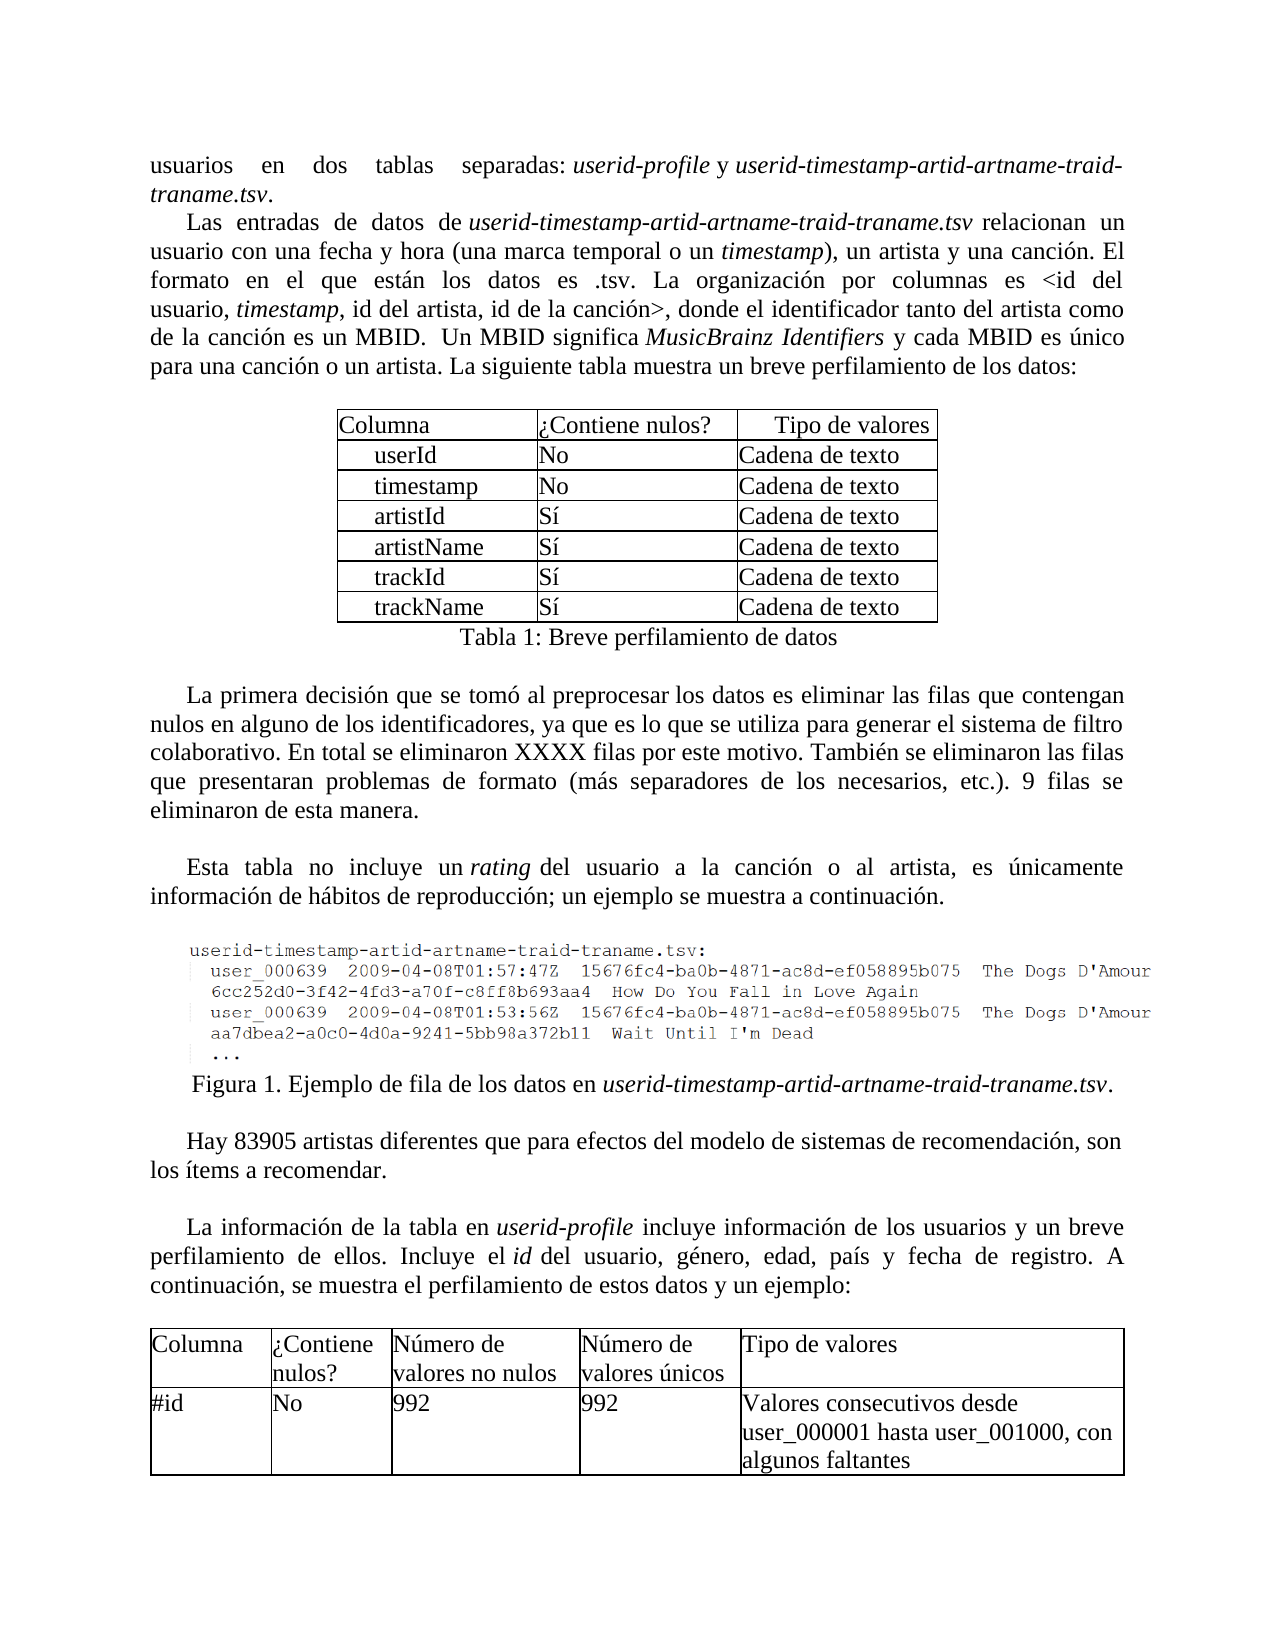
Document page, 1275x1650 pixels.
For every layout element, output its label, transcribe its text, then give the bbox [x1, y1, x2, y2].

table_cell No [538, 471, 737, 500]
table_cell Sí [538, 562, 737, 591]
table_cell Cadena de texto [738, 501, 937, 530]
table_cell trackId [338, 562, 537, 591]
table_cell trackName [338, 592, 537, 621]
text Las entradas de datos de userid-timestamp-artid-artname-traid-traname.tsv relacionan un usuario con una fecha y hora (una marca temporal o un timestamp), un artista y una canción. El formato en el que están los datos es .tsv. La organización por columnas es <id del usuario, timestamp, id del artista, id de la canción>, donde el identificador tanto del artista como de la canción es un MBID. Un MBID significa MusicBrainz Identifiers y cada MBID es único para una canción o un artista. La siguiente tabla muestra un breve perfilamiento de los datos: [150, 207, 1125, 380]
table_cell 992 [581, 1388, 740, 1474]
table_cell Cadena de texto [738, 532, 937, 560]
text Esta tabla no incluye un rating del usuario a la canción o al artista, es únicamente información de hábitos de reproducción; un ejemplo se muestra a continuación. [150, 852, 1125, 910]
table_header Tipo de valores [738, 410, 937, 439]
table_cell Cadena de texto [738, 592, 937, 621]
table_cell 992 [393, 1388, 579, 1474]
table_cell Sí [538, 501, 737, 530]
text Figura 1. Ejemplo de fila de los datos en userid-timestamp-artid-artname-traid-traname.tsv. [150, 1069, 1125, 1097]
table_cell #id [152, 1388, 271, 1474]
text Tabla 1: Breve perfilamiento de datos [178, 622, 1125, 651]
table_header Columna [152, 1329, 271, 1387]
table_header ¿Contiene nulos? [538, 410, 737, 439]
table_cell Valores consecutivos desde user_000001 hasta user_001000, con algunos faltantes [742, 1388, 1123, 1474]
table_cell artistId [338, 501, 537, 530]
table_header Número de valores no nulos [393, 1329, 579, 1387]
text La información de la tabla en userid-profile incluye información de los usuarios y un breve perfilamiento de ellos. Incluye el id del usuario, género, edad, país y fecha de registro. A continuación, se muestra el perfilamiento de estos datos y un ejemplo: [150, 1212, 1125, 1299]
table_cell timestamp [338, 471, 537, 500]
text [150, 150, 1125, 207]
text La primera decisión que se tomó al preprocesar los datos es eliminar las filas que contengan nulos en alguno de los identificadores, ya que es lo que se utiliza para generar el sistema de filtro colaborativo. En total se eliminaron XXXX filas por este motivo. También se eliminaron las filas que presentaran problemas de formato (más separadores de los necesarios, etc.). 9 filas se eliminaron de esta manera. [150, 680, 1125, 824]
table_header ¿Contiene nulos? [272, 1329, 391, 1387]
table_cell Cadena de texto [738, 441, 937, 469]
table_cell Cadena de texto [738, 562, 937, 591]
table_cell No [272, 1388, 391, 1474]
table_cell Sí [538, 592, 737, 621]
table_cell Cadena de texto [738, 471, 937, 500]
table_header Tipo de valores [742, 1329, 1123, 1387]
table_cell No [538, 441, 737, 469]
picture [186, 938, 1161, 1064]
text Hay 83905 artistas diferentes que para efectos del modelo de sistemas de recomendación, son los ítems a recomendar. [150, 1126, 1125, 1184]
table_header Columna [338, 410, 537, 439]
table_cell artistName [338, 532, 537, 560]
table_cell userId [338, 441, 537, 469]
table_cell Sí [538, 532, 737, 560]
table_header Número de valores únicos [581, 1329, 740, 1387]
